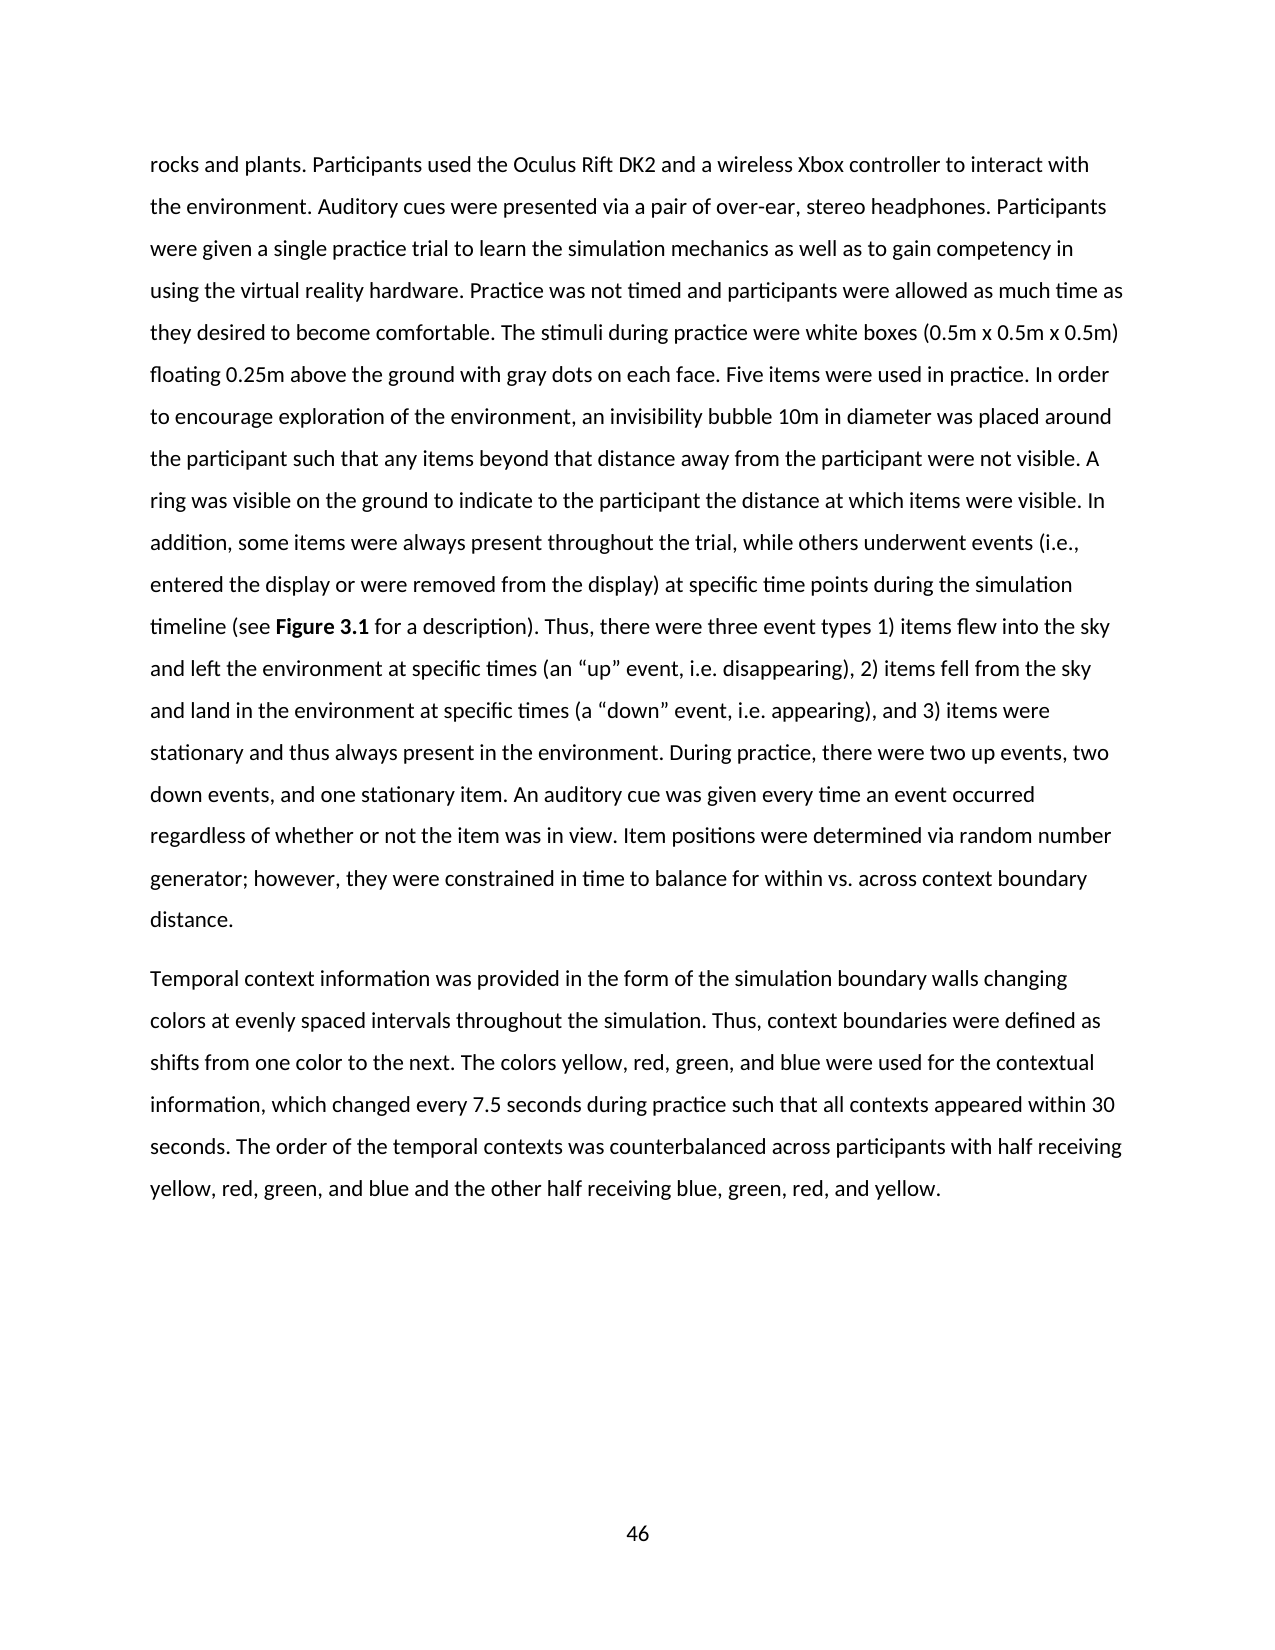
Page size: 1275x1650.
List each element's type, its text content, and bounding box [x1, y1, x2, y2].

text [150, 150, 1125, 934]
text Temporal context information was provided in the form of the simulation boundary walls changing colors at evenly spaced intervals throughout the simulation. Thus, context boundaries were defined as shifts from one color to the next. The colors yellow, red, green, and blue were used for the contextual information, which changed every 7.5 seconds during practice such that all contexts appeared within 30 seconds. The order of the temporal contexts was counterbalanced across participants with half receiving yellow, red, green, and blue and the other half receiving blue, green, red, and yellow. [150, 964, 1125, 1202]
